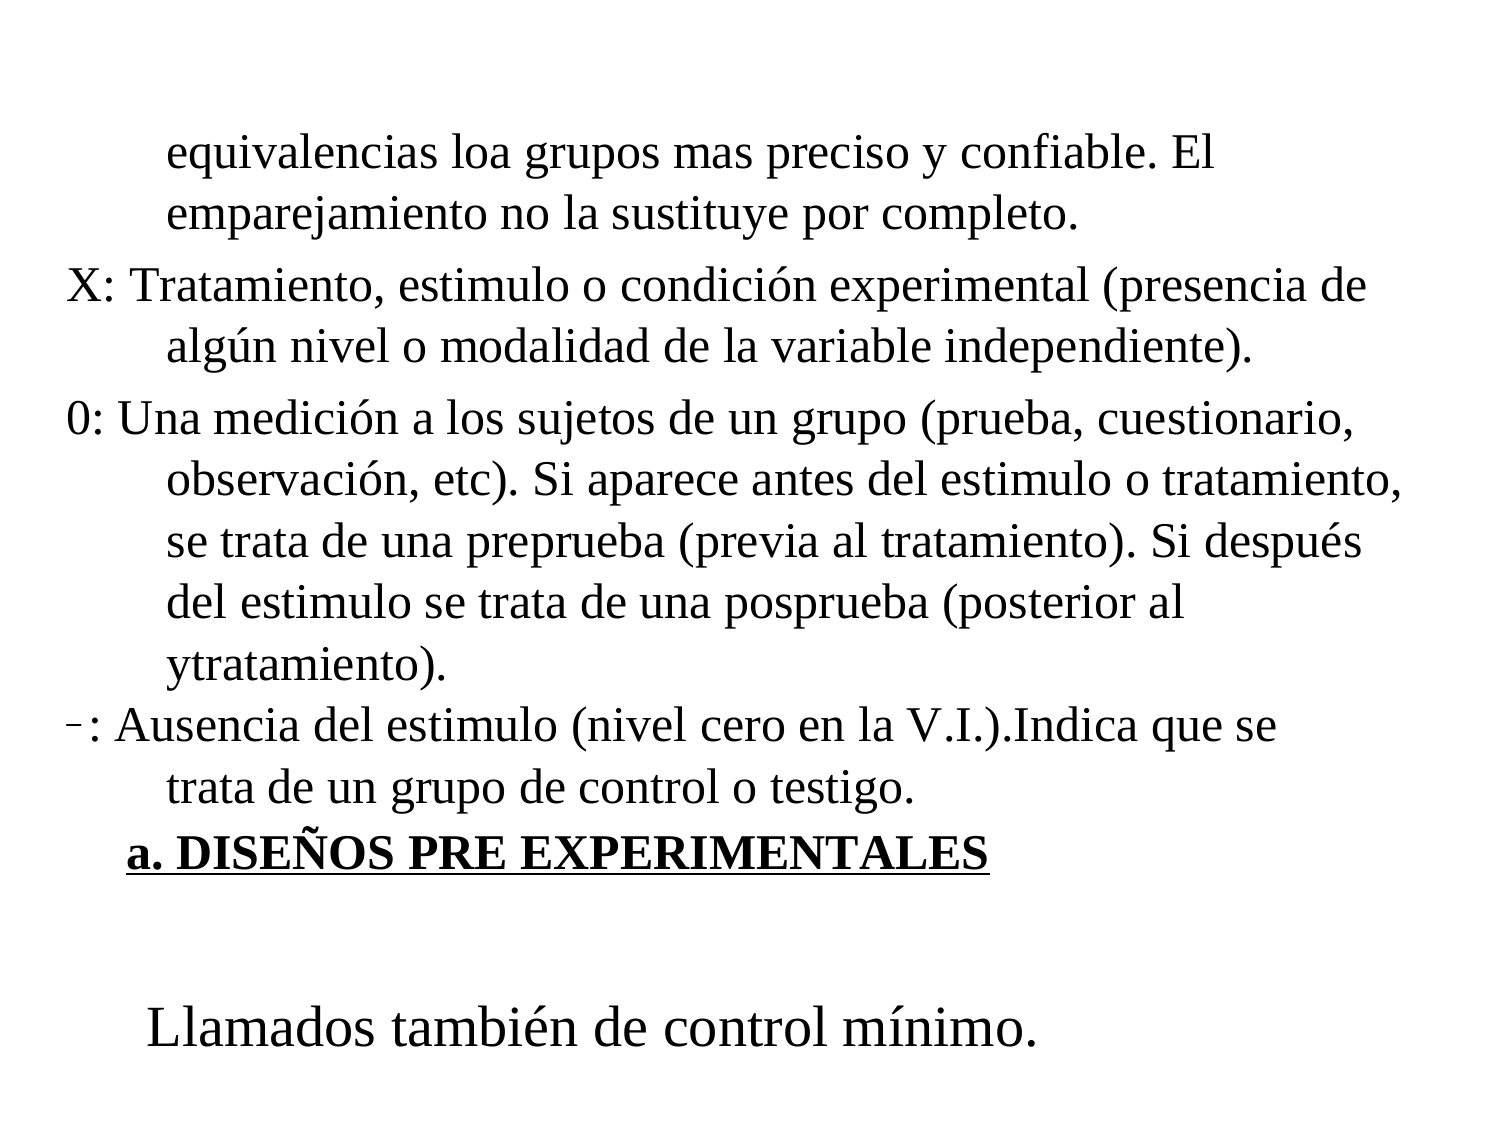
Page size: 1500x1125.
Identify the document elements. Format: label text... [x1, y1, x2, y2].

text -Llamados también de control mínimo. [126, 992, 1457, 1059]
text _ : Ausencia del estimulo (nivel cero en la V.I.).Indica que se trata de un grupo de control o testigo. [66, 695, 1426, 814]
text 0: Una medición a los sujetos de un grupo (prueba, cuestionario, observación, etc). Si aparece antes del estimulo o tratamiento, se trata de una preprueba (previa al tratamiento). Si después del estimulo se trata de una posprueba (posterior al ytratamiento). [66, 388, 1426, 691]
text a. DISEÑOS PRE EXPERIMENTALES [126, 823, 1457, 880]
text X: Tratamiento, estimulo o condición experimental (presencia de algún nivel o modalidad de la variable independiente). [66, 255, 1426, 374]
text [66, 122, 1426, 241]
